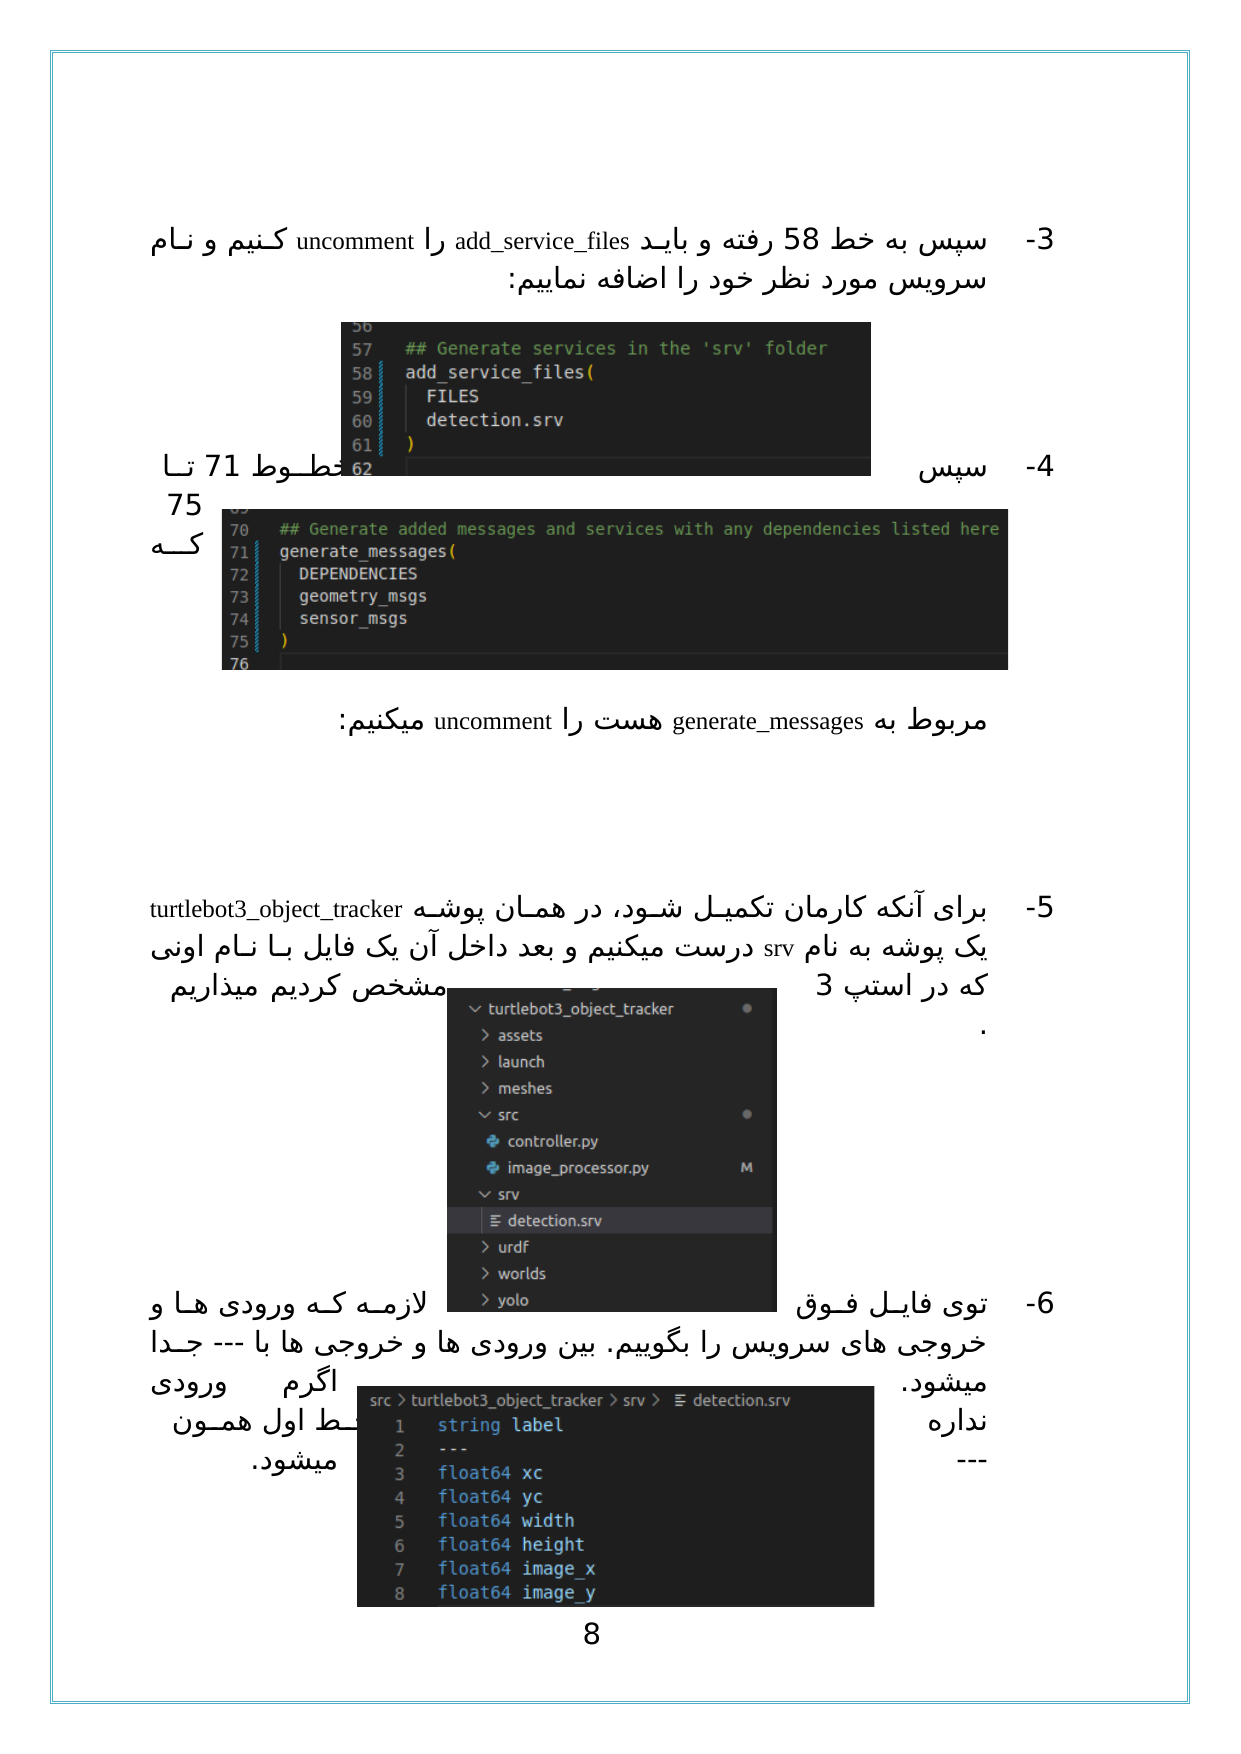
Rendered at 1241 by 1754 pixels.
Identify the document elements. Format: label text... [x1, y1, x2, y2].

list سپس به خط 58 رفته و باید add_service_files را uncomment کنیم و نام سرویس مورد نظر خود را اضافه نماییم: [150, 223, 1026, 296]
picture [355, 1386, 874, 1606]
picture [445, 988, 777, 1310]
list برای آنکه کارمان تکمیل شود، در همان پوشه turtlebot3_object_tracker یک پوشه به نام srv درست میکنیم و بعد داخل آن یک فایل با نام اونی که در استپ 3 مشخص کردیم میذاریم . [150, 890, 1026, 1041]
picture [339, 322, 871, 475]
picture [220, 509, 1008, 669]
list توی فایل فوق لازمه که ورودی ها و خروجی های سرویس را بگوییم. بین ورودی ها و خروجی ها با --- جدا میشود. اگرم ورودی نداره خط اول همون --- میشود. [150, 1286, 1026, 1476]
